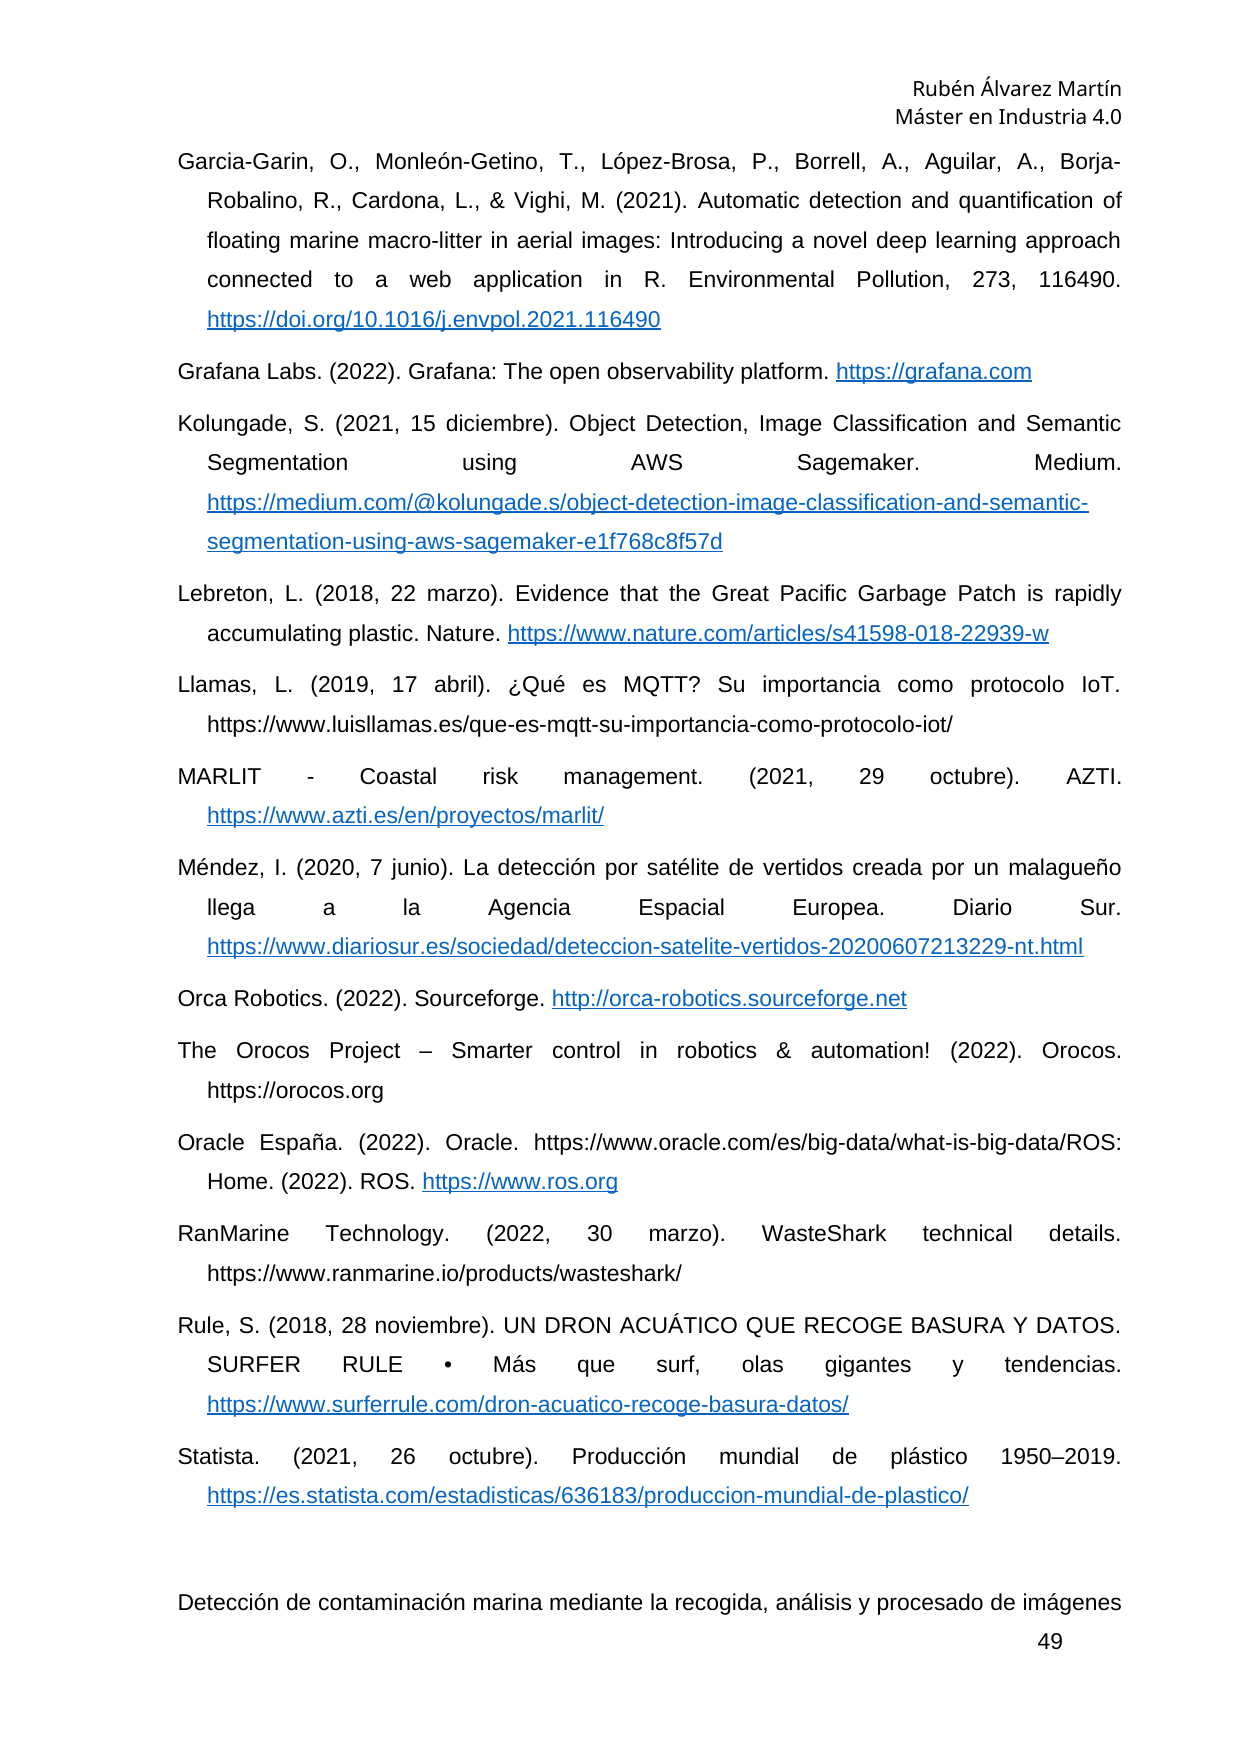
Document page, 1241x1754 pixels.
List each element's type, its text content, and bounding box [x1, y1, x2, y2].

text RanMarine Technology. (2022, 30 marzo). WasteShark technical details. https://www.ranmarine.io/products/wasteshark/ [177, 1220, 1122, 1286]
text Llamas, L. (2019, 17 abril). ¿Qué es MQTT? Su importancia como protocolo IoT. https://www.luisllamas.es/que-es-mqtt-su-importancia-como-protocolo-iot/ [177, 671, 1122, 737]
text The Orocos Project – Smarter control in robotics & automation! (2022). Orocos. https://orocos.org [177, 1037, 1122, 1103]
text Orca Robotics. (2022). Sourceforge. http://orca-robotics.sourceforge.net [177, 985, 1122, 1012]
text Grafana Labs. (2022). Grafana: The open observability platform. https://grafana.com [177, 358, 1122, 384]
text Kolungade, S. (2021, 15 diciembre). Object Detection, Image Classification and Semantic Segmentation using AWS Sagemaker. Medium. https://medium.com/@kolungade.s/object-detection-image-classification-and-semantic-segmentation-using-aws-sagemaker-e1f768c8f57d [177, 409, 1122, 554]
text Méndez, I. (2020, 7 junio). La detección por satélite de vertidos creada por un malagueño llega a la Agencia Espacial Europea. Diario Sur. https://www.diariosur.es/sociedad/deteccion-satelite-vertidos-20200607213229-nt.html [177, 854, 1122, 960]
text Statista. (2021, 26 octubre). Producción mundial de plástico 1950–2019. https://es.statista.com/estadisticas/636183/produccion-mundial-de-plastico/ [177, 1443, 1122, 1508]
text MARLIT - Coastal risk management. (2021, 29 octubre). AZTI. https://www.azti.es/en/proyectos/marlit/ [177, 763, 1122, 829]
text Lebreton, L. (2018, 22 marzo). Evidence that the Great Pacific Garbage Patch is rapidly accumulating plastic. Nature. https://www.nature.com/articles/s41598-018-22939-w [177, 580, 1122, 646]
text Garcia-Garin, O., Monleón-Getino, T., López-Brosa, P., Borrell, A., Aguilar, A., Borja-Robalino, R., Cardona, L., & Vighi, M. (2021). Automatic detection and quantification of floating marine macro-litter in aerial images: Introducing a novel deep learning approach connected to a web application in R. Environmental Pollution, 273, 116490. https://doi.org/10.1016/j.envpol.2021.116490 [177, 148, 1122, 332]
text Rule, S. (2018, 28 noviembre). UN DRON ACUÁTICO QUE RECOGE BASURA Y DATOS. SURFER RULE • Más que surf, olas gigantes y tendencias. https://www.surferrule.com/dron-acuatico-recoge-basura-datos/ [177, 1312, 1122, 1417]
text Oracle España. (2022). Oracle. https://www.oracle.com/es/big-data/what-is-big-data/ROS: Home. (2022). ROS. https://www.ros.org [177, 1129, 1122, 1194]
